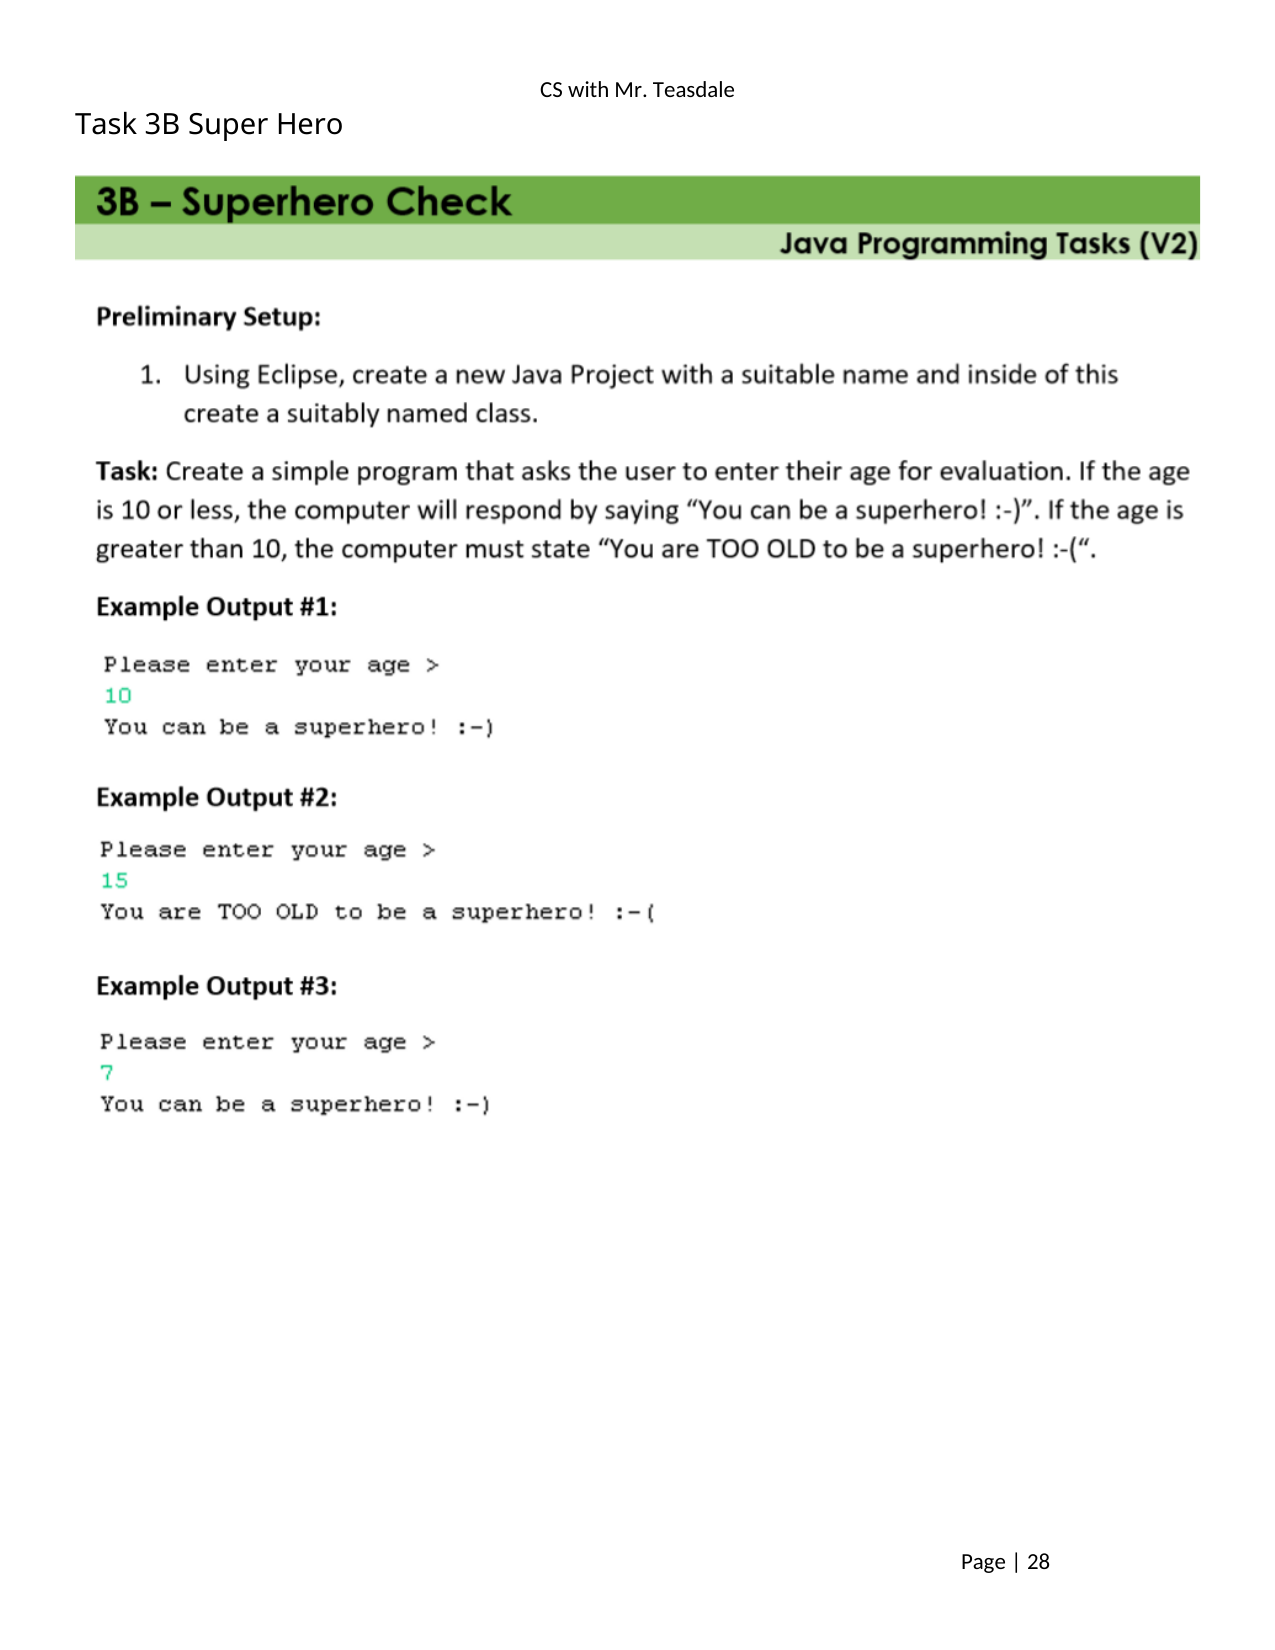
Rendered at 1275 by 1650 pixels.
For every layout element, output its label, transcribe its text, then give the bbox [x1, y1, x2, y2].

picture [75, 162, 1200, 1156]
subtitle Task 3B Super Hero [75, 103, 1200, 143]
